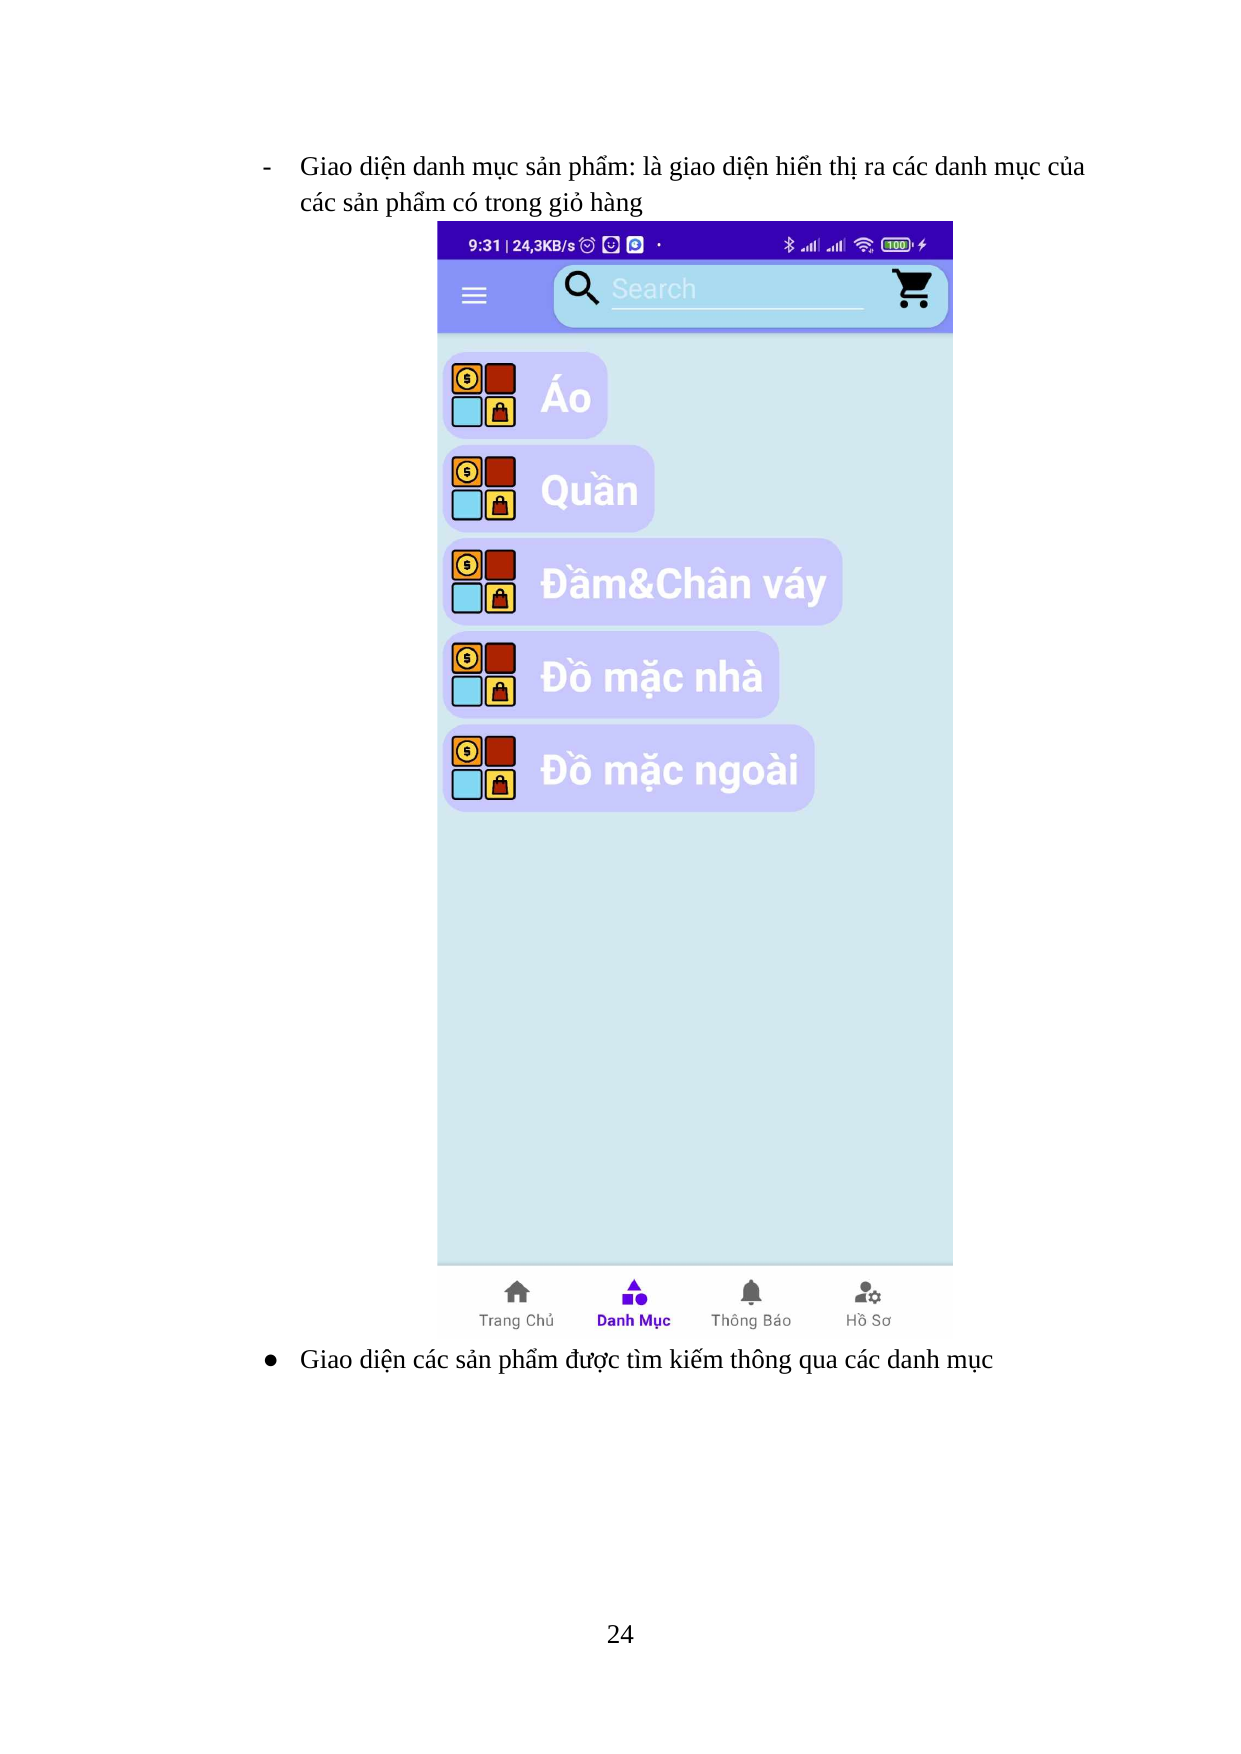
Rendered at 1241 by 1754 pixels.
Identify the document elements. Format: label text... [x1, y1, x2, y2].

text Giao diện các sản phẩm được tìm kiếm thông qua các danh mục [262, 1343, 1090, 1374]
picture [437, 221, 953, 1339]
list Giao diện danh mục sản phẩm: là giao diện hiển thị ra các danh mục của các sản phẩm có trong giỏ hàng [262, 150, 1090, 217]
